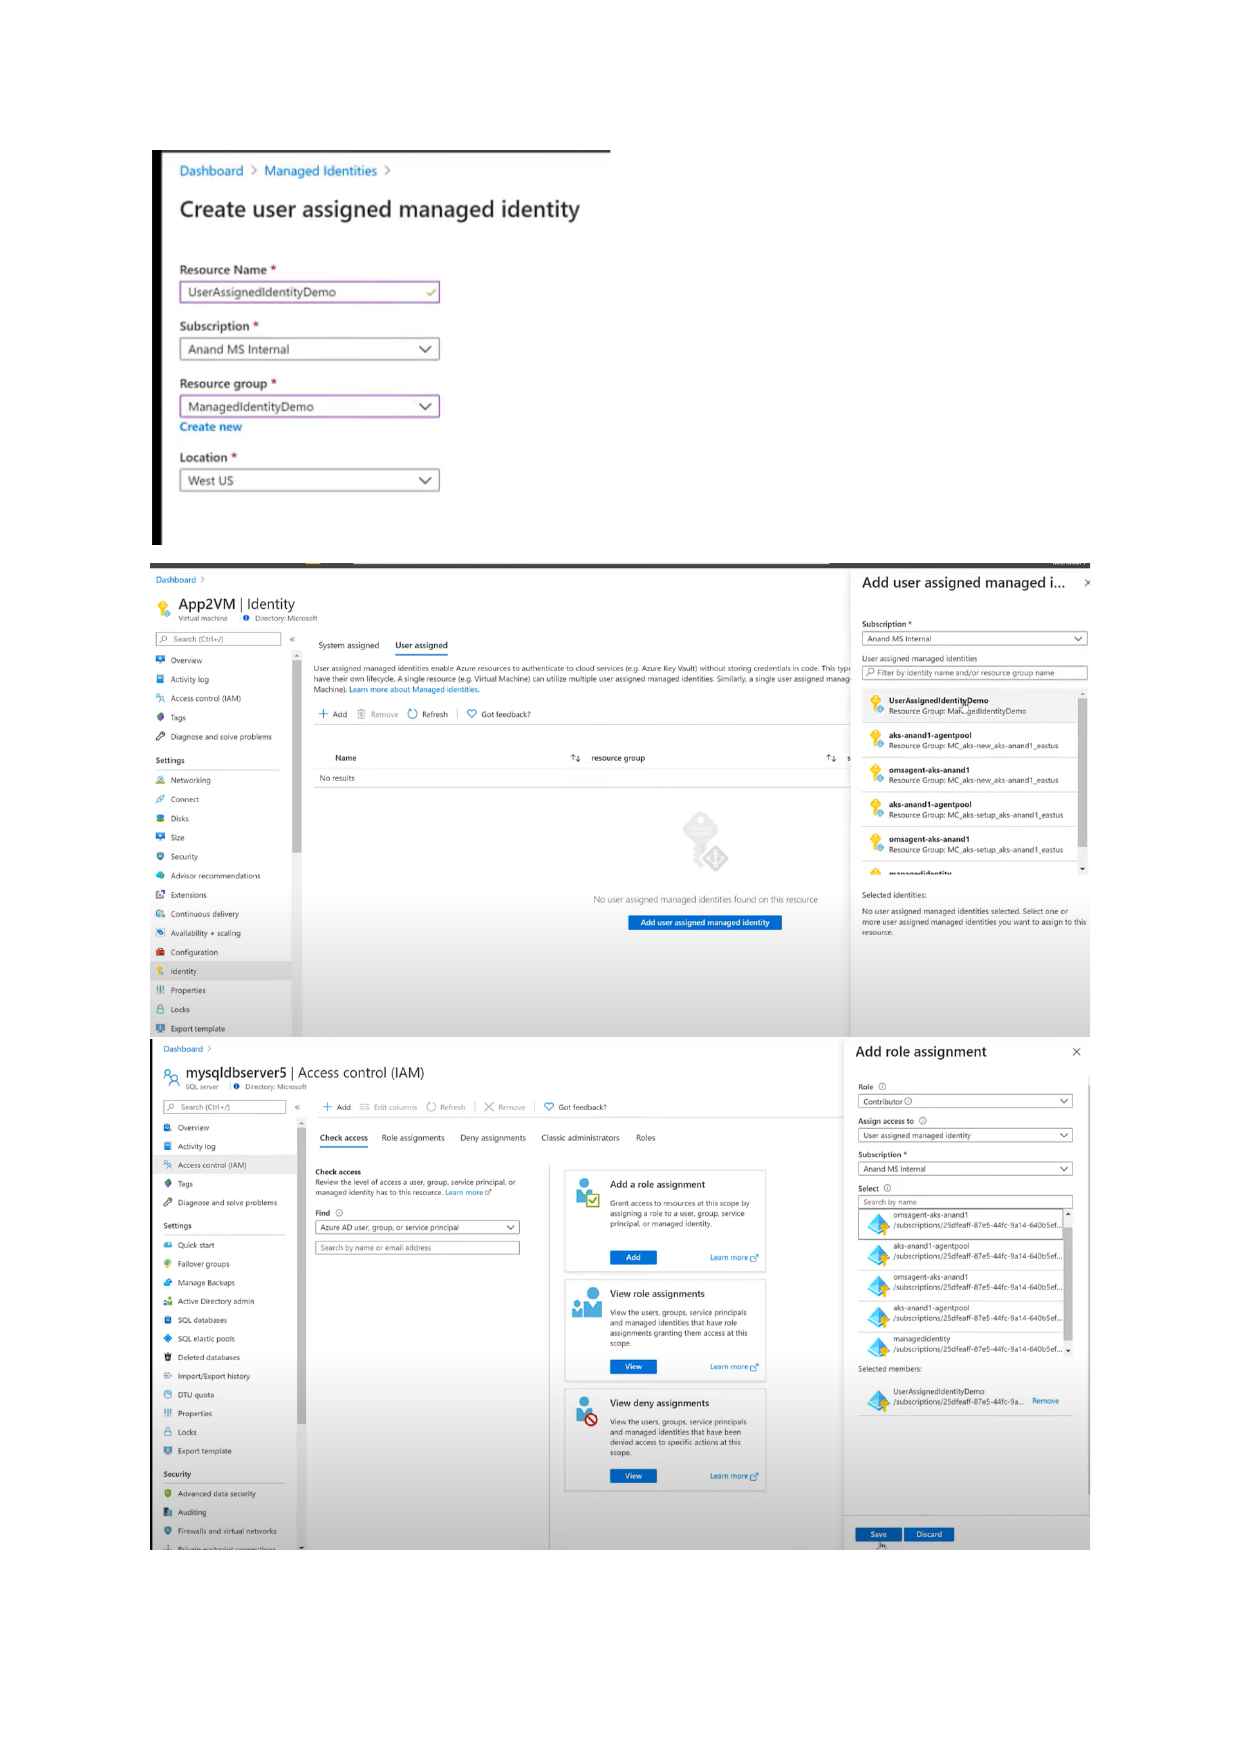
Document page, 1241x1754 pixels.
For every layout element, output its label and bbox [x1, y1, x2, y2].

picture [150, 1039, 1091, 1550]
picture [150, 150, 611, 545]
picture [150, 563, 1091, 1037]
